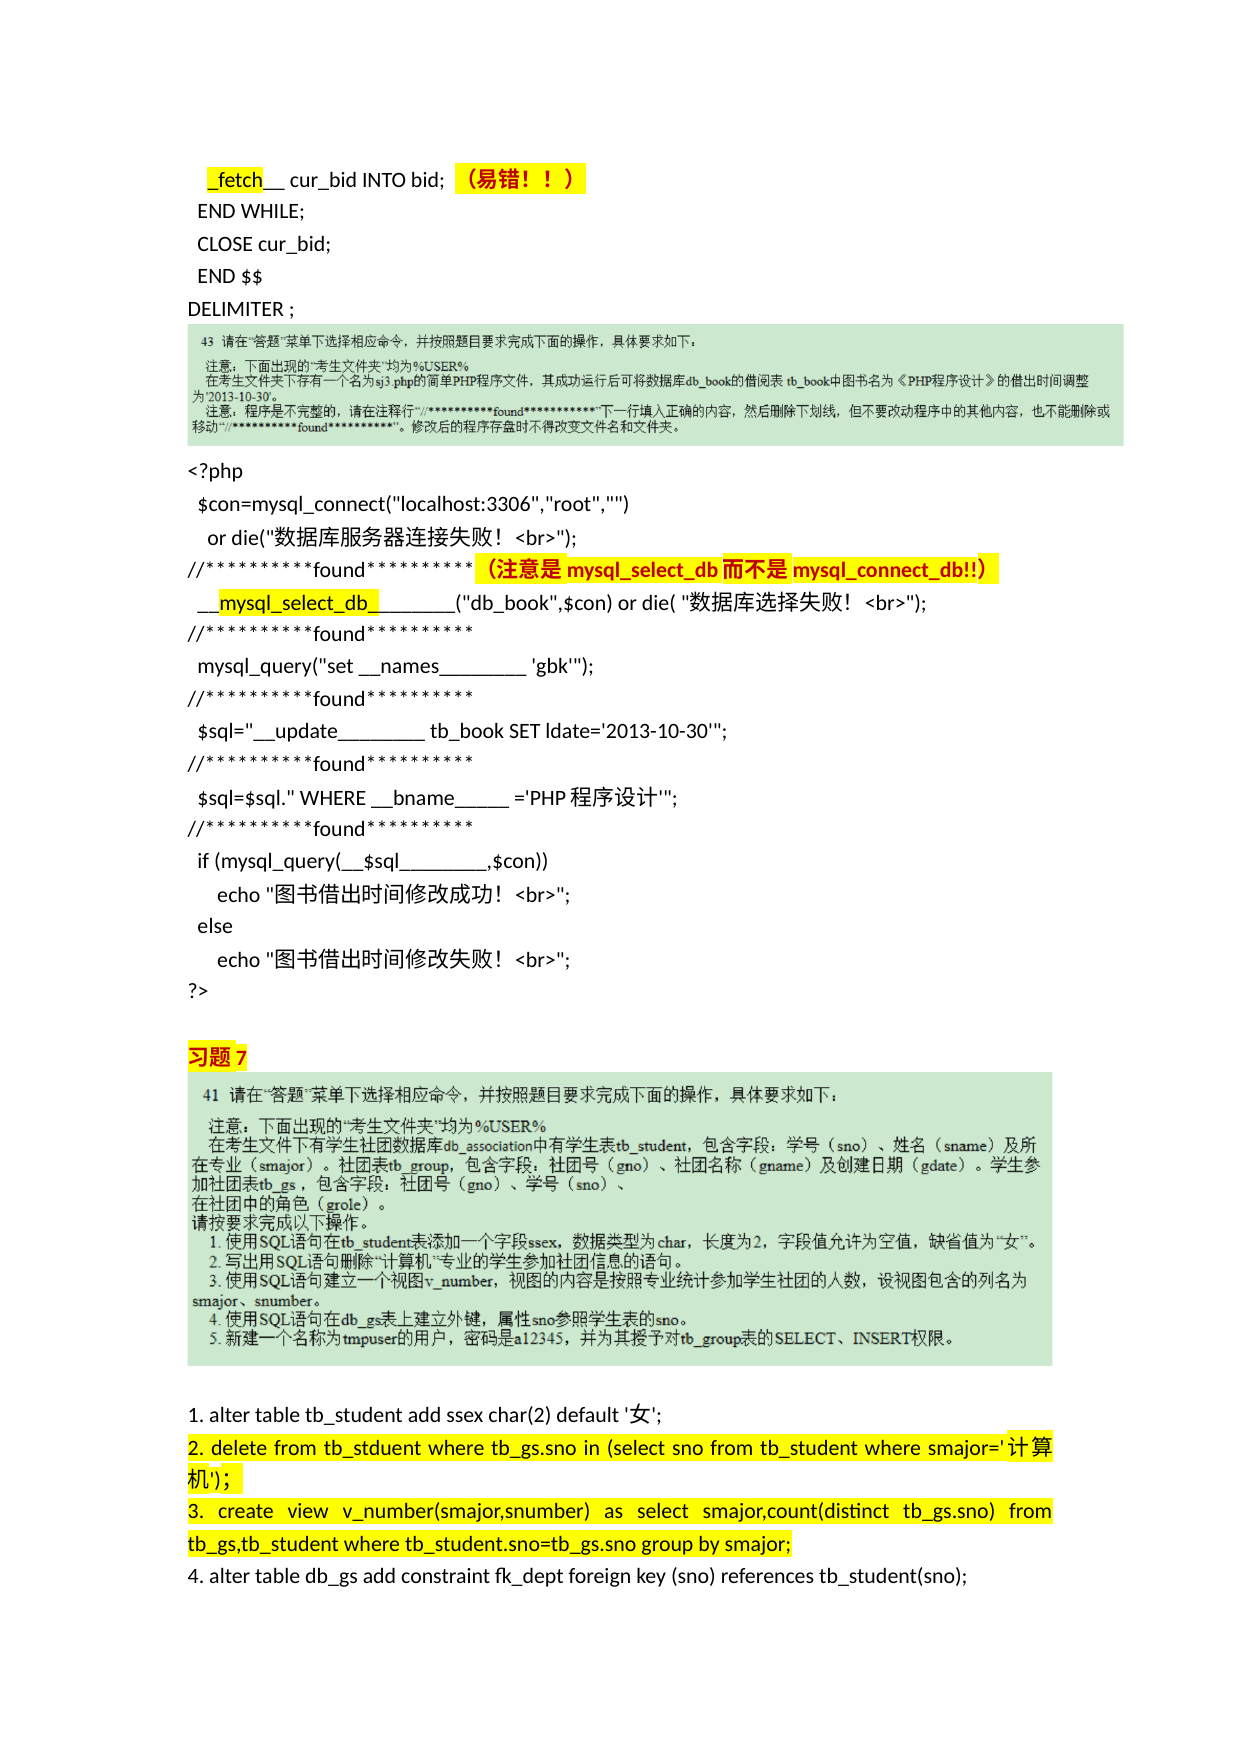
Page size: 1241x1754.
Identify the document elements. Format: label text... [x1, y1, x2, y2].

picture [187, 1072, 1053, 1366]
text or die("数据库服务器连接失败！<br>"); [187, 519, 1053, 552]
text echo "图书借出时间修改失败！<br>"; [187, 942, 1053, 974]
text CLOSE cur_bid; [187, 227, 1053, 259]
text __mysql_select_db________("db_book",$con) or die( "数据库选择失败！<br>"); [187, 584, 1053, 617]
text //**********found**********（注意是mysql_select_db而不是mysql_connect_db!!） [187, 552, 1053, 584]
text 4. alter table db_gs add constraint fk_dept foreign key (sno) references tb_student(sno); [187, 1559, 1053, 1592]
text ?> [187, 974, 1053, 1007]
text 2. delete from tb_stduent where tb_gs.sno in (select sno from tb_student where smajor='计算机')； [187, 1429, 1053, 1494]
text //**********found********** [187, 812, 1053, 844]
text $sql=$sql." WHERE __bname_____ ='PHP程序设计'"; [187, 779, 1053, 812]
text <?php [187, 454, 1053, 487]
text END WHILE; [187, 194, 1053, 227]
text DELIMITER ; [187, 292, 1053, 324]
text mysql_query("set __names________ 'gbk'"); [187, 649, 1053, 682]
text END $$ [187, 259, 1053, 292]
text $con=mysql_connect("localhost:3306","root","") [187, 487, 1053, 519]
text 习题7 [187, 1039, 1053, 1072]
text //**********found********** [187, 747, 1053, 779]
text $sql="__update________ tb_book SET ldate='2013-10-30'"; [187, 714, 1053, 747]
text echo "图书借出时间修改成功！<br>"; [187, 877, 1053, 909]
text //**********found********** [187, 682, 1053, 714]
text _fetch__ cur_bid INTO bid; （易错！！） [187, 162, 1053, 194]
text else [187, 909, 1053, 942]
text if (mysql_query(__$sql________,$con)) [187, 844, 1053, 877]
text 3. create view v_number(smajor,snumber) as select smajor,count(distinct tb_gs.sno) from tb_gs,tb_student where tb_student.sno=tb_gs.sno group by smajor; [187, 1494, 1053, 1559]
picture [187, 324, 1124, 446]
text 1. alter table tb_student add ssex char(2) default '女'; [187, 1397, 1053, 1429]
text //**********found********** [187, 617, 1053, 649]
